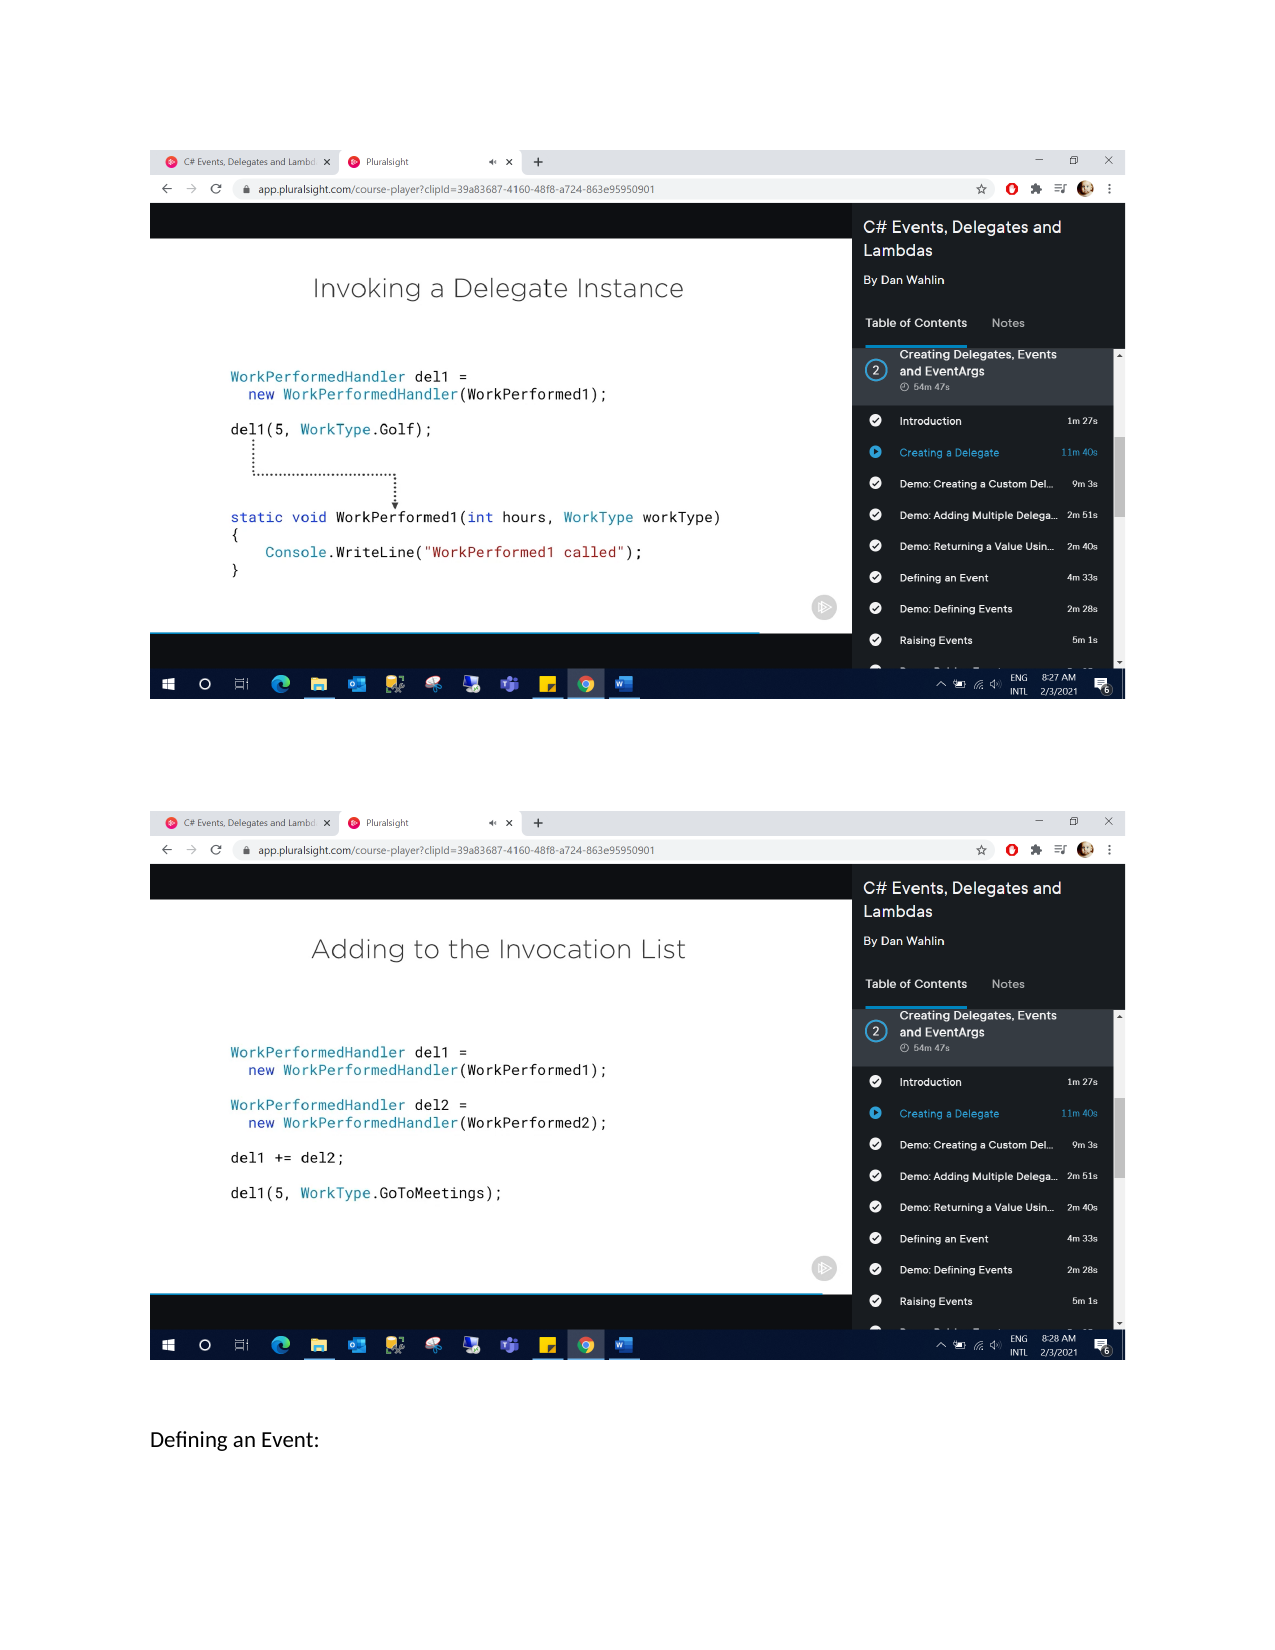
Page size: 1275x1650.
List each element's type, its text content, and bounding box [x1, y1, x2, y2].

picture [150, 150, 1125, 699]
text Defining an Event: [150, 1425, 1125, 1453]
picture [150, 811, 1125, 1360]
